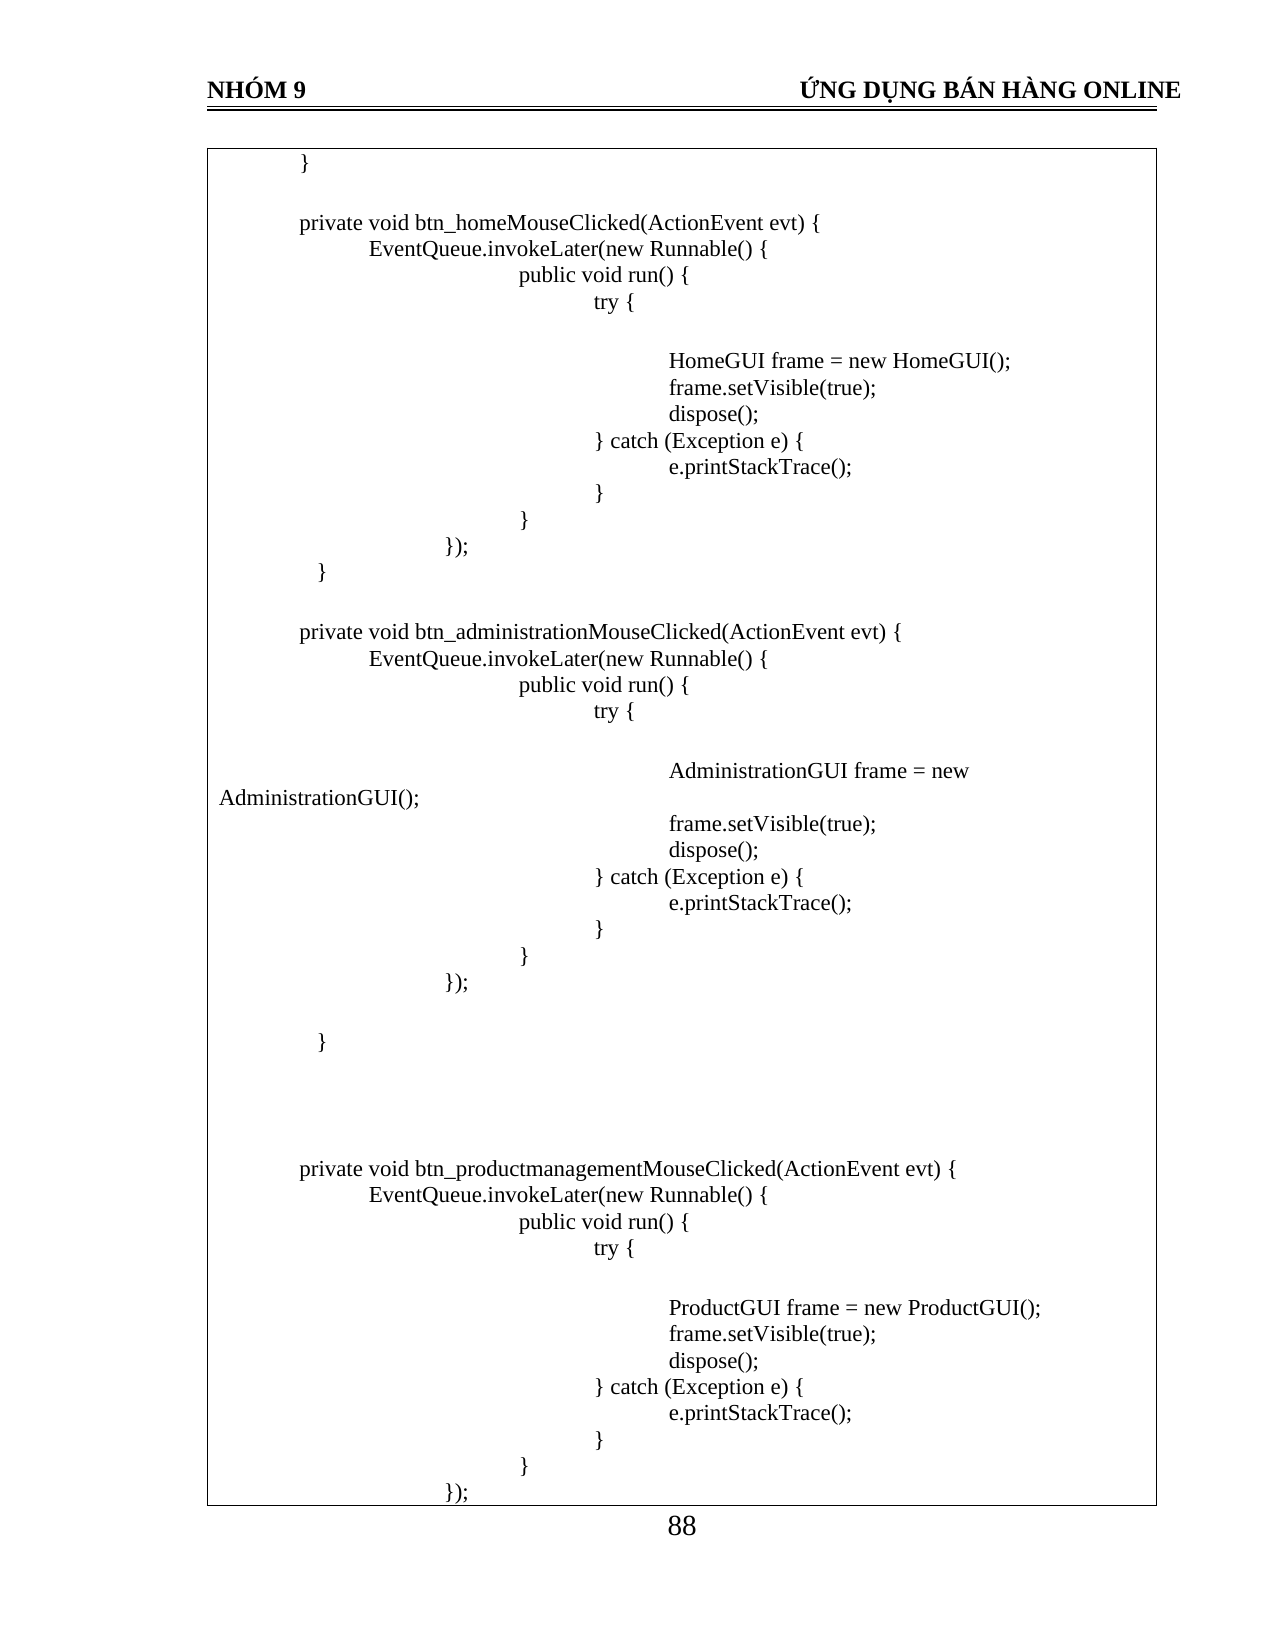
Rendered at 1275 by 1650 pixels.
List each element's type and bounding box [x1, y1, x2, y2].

table_header [208, 149, 1156, 1505]
